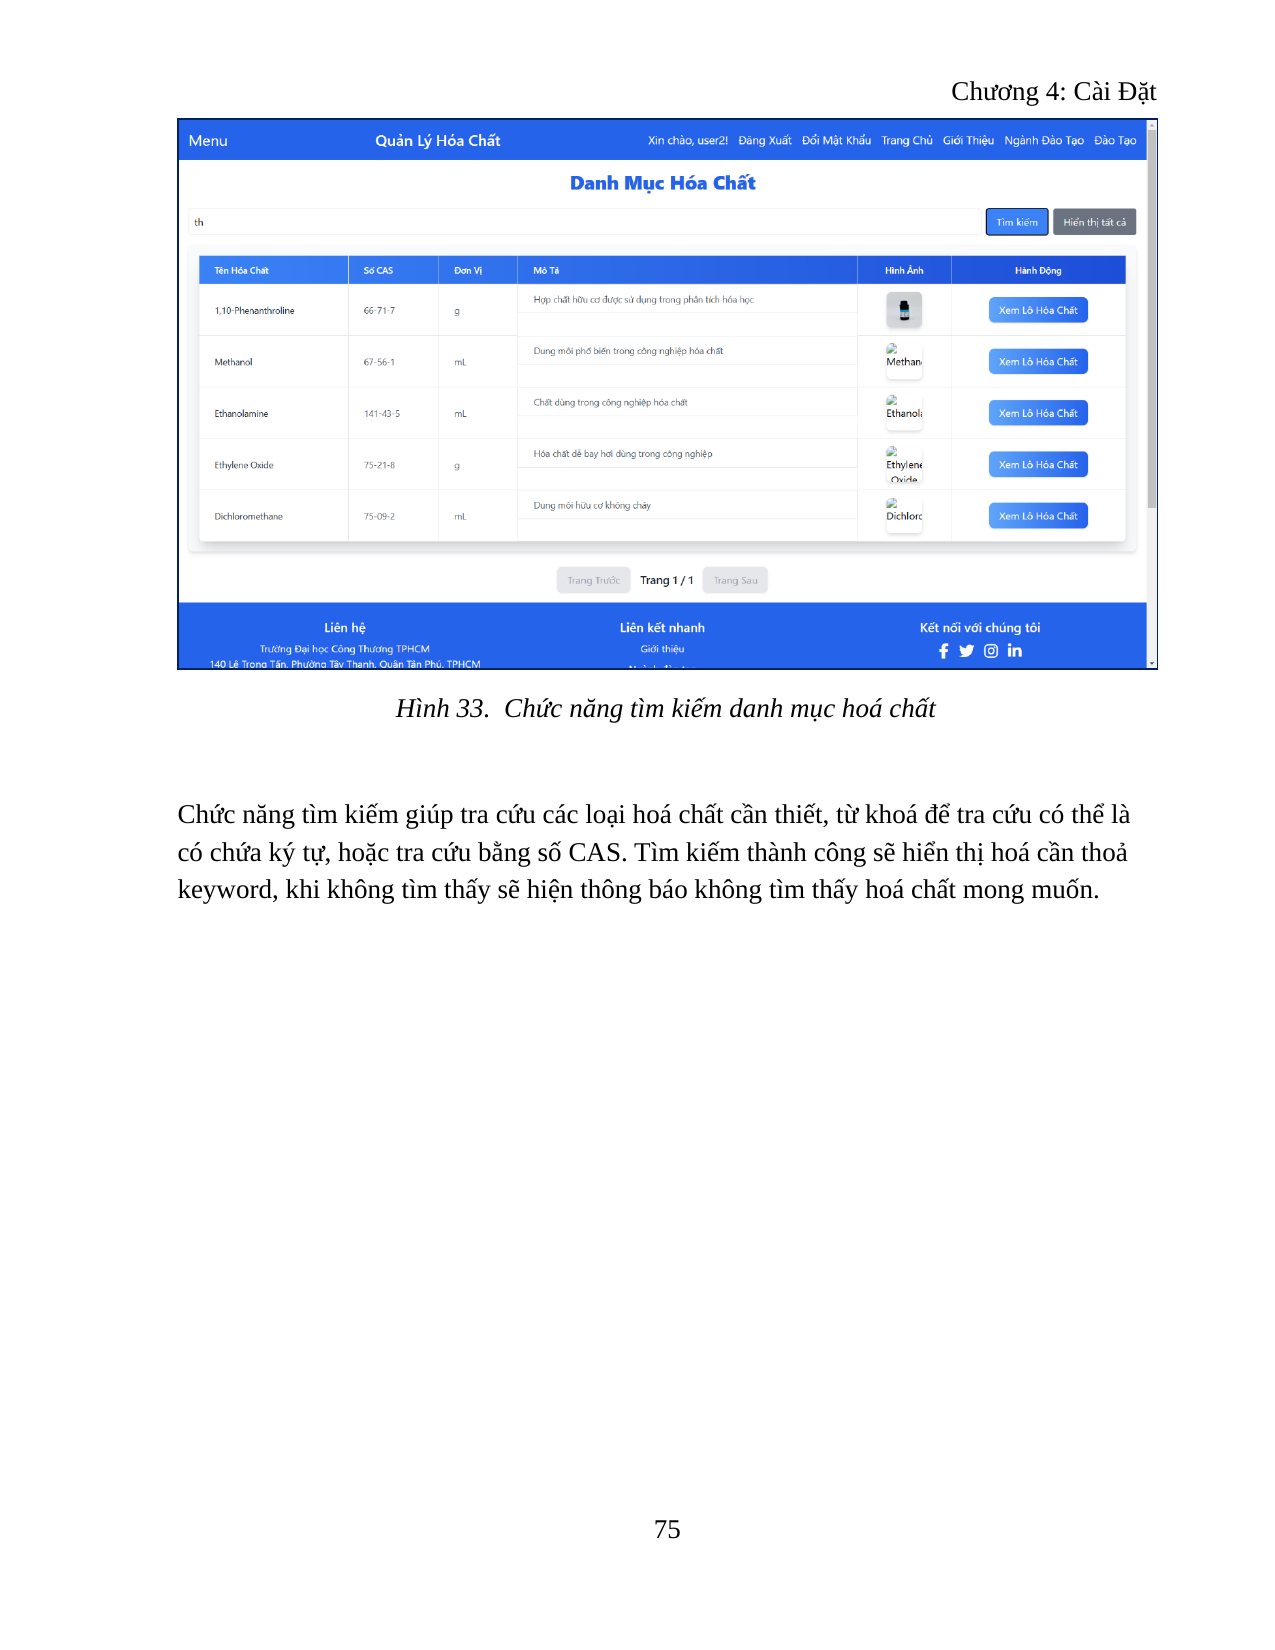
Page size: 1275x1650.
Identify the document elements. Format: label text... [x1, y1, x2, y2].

text Chức năng tìm kiếm giúp tra cứu các loại hoá chất cần thiết, từ khoá để tra cứu có thể là có chứa ký tự, hoặc tra cứu bằng số CAS. Tìm kiếm thành công sẽ hiển thị hoá cần thoả keyword, khi không tìm thấy sẽ hiện thông báo không tìm thấy hoá chất mong muốn. [177, 798, 1157, 904]
text Hình 33. Chức năng tìm kiếm danh mục hoá chất [177, 692, 1157, 724]
picture [179, 120, 1157, 668]
